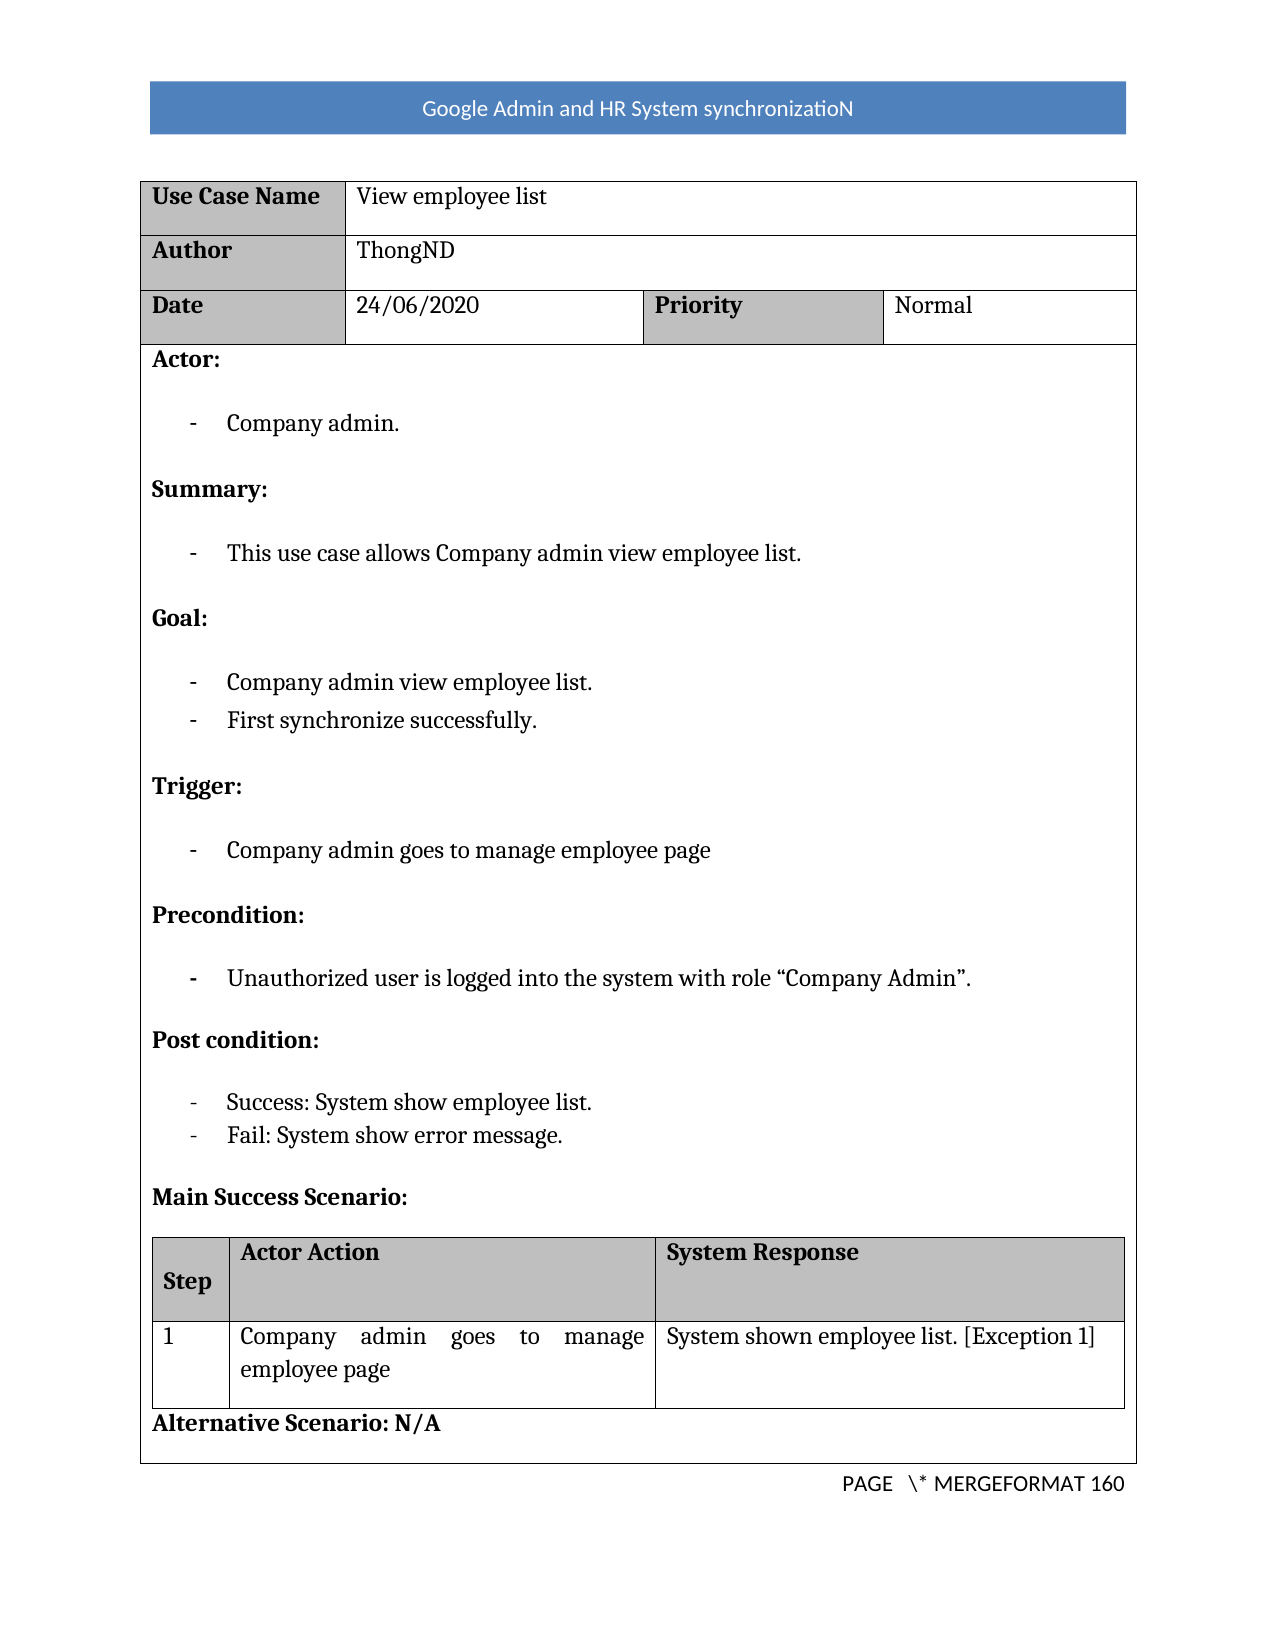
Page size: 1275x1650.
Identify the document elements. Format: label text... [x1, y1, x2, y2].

table_cell Normal [884, 291, 1136, 344]
table_cell Date [141, 291, 345, 344]
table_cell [141, 345, 1136, 1462]
table_cell Use Case Name [141, 182, 345, 235]
table_cell Priority [644, 291, 883, 344]
table_cell 24/06/2020 [346, 291, 643, 344]
table_cell View employee list [346, 182, 1136, 235]
table_cell ThongND [346, 236, 1136, 290]
table_cell Author [141, 236, 345, 290]
